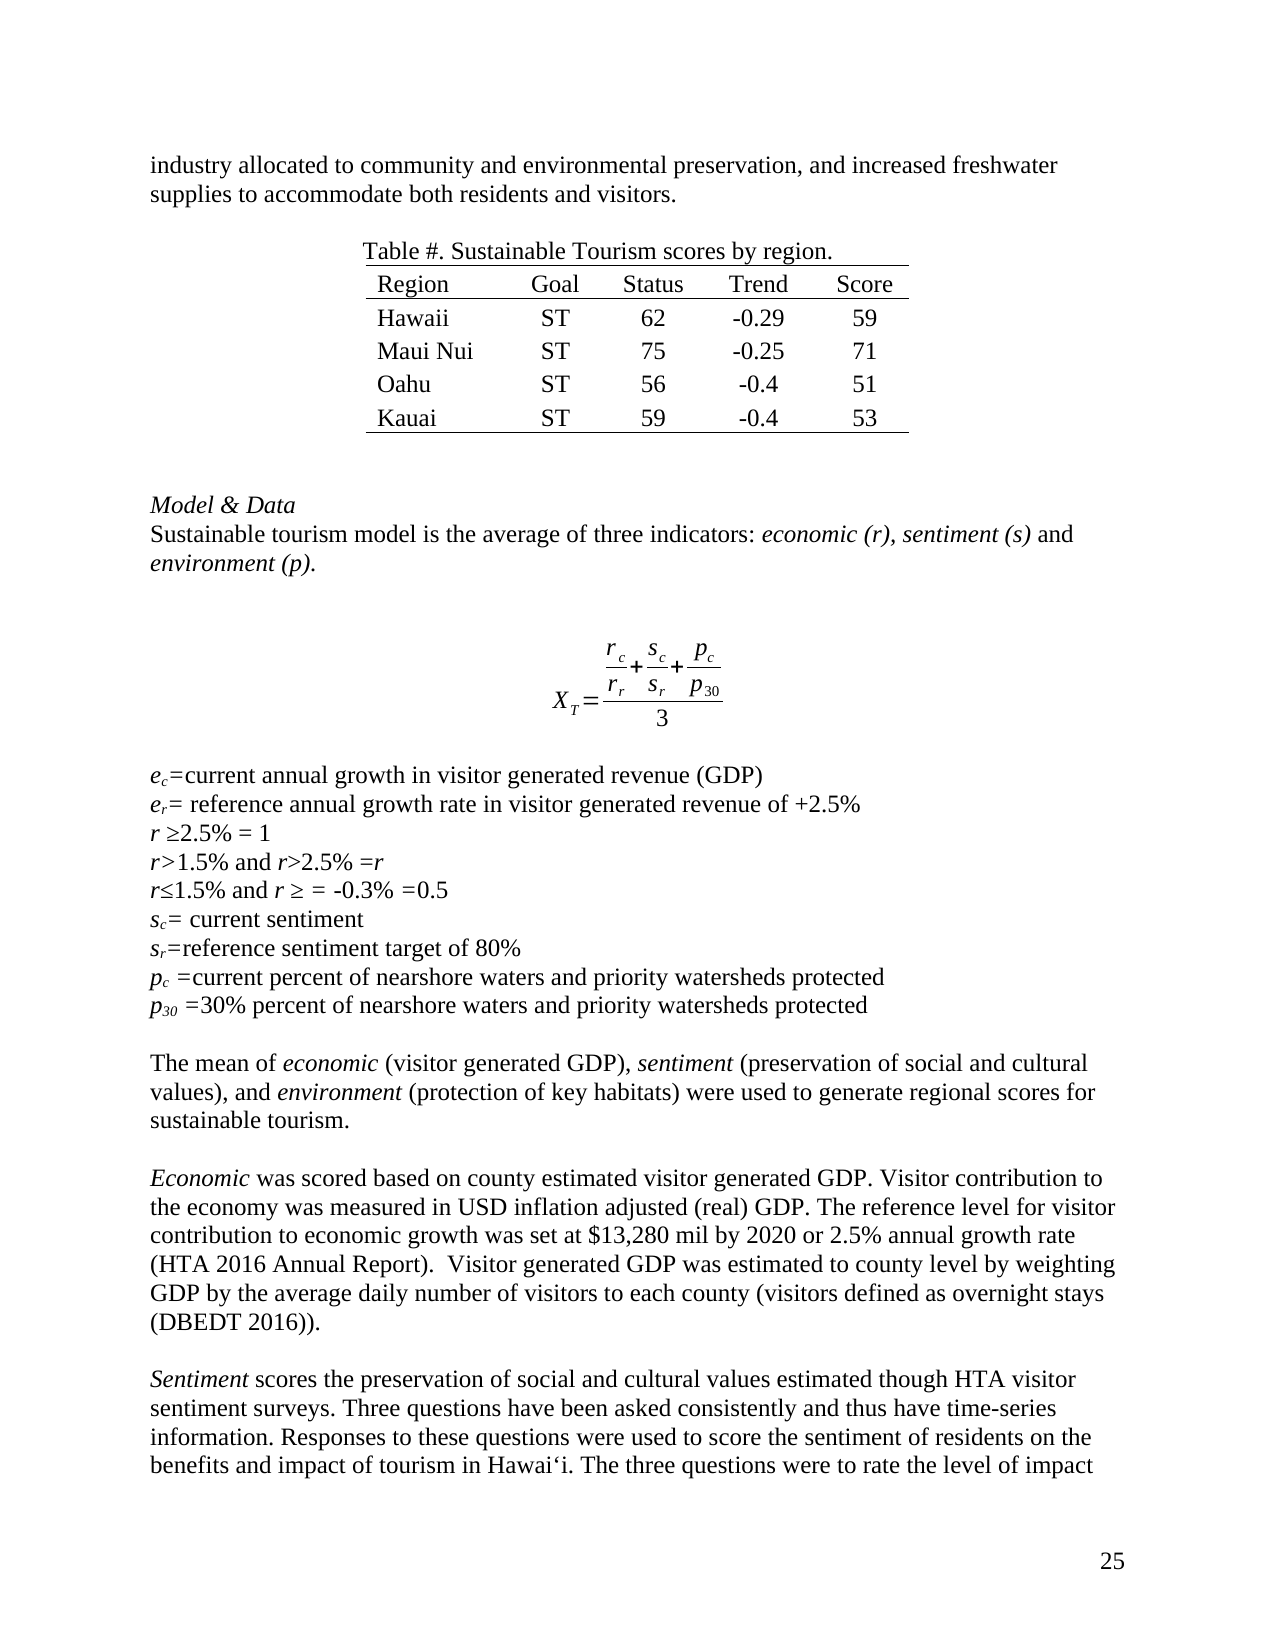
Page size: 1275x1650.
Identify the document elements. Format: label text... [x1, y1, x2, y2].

table_cell 62 [609, 299, 697, 332]
table_cell -0.25 [697, 332, 820, 365]
text r ≥2.5% = 1 [150, 818, 1125, 847]
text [150, 150, 1125, 207]
table_header Trend [697, 266, 820, 298]
table_cell 71 [820, 332, 909, 365]
table_header Goal [501, 266, 609, 298]
table_header Score [820, 266, 909, 298]
table_cell 75 [609, 332, 697, 365]
table_cell Oahu [366, 365, 501, 398]
text sc= current sentiment [150, 904, 1125, 933]
table_cell Maui Nui [366, 332, 501, 365]
table_cell ST [501, 365, 609, 398]
table_cell 56 [609, 365, 697, 398]
table_cell Hawaii [366, 299, 501, 332]
table_cell -0.4 [697, 398, 820, 432]
text Sustainable tourism model is the average of three indicators: economic (r), sentiment (s) and environment (p). [150, 519, 1125, 576]
text r>1.5% and r>2.5% =r [150, 847, 1125, 875]
text ec=current annual growth in visitor generated revenue (GDP) [150, 760, 1125, 789]
text The mean of economic (visitor generated GDP), sentiment (preservation of social and cultural values), and environment (protection of key habitats) were used to generate regional scores for sustainable tourism. [150, 1048, 1125, 1134]
table_cell 59 [609, 398, 697, 432]
table_cell -0.4 [697, 365, 820, 398]
table_header Region [366, 266, 501, 298]
table_cell -0.29 [697, 299, 820, 332]
table_cell ST [501, 398, 609, 432]
text er= reference annual growth rate in visitor generated revenue of +2.5% [150, 789, 1125, 818]
table_header Status [609, 266, 697, 298]
text p30 =30% percent of nearshore waters and priority watersheds protected [150, 990, 1125, 1019]
text Model & Data [150, 490, 1125, 519]
table_cell 53 [820, 398, 909, 432]
text Economic was scored based on county estimated visitor generated GDP. Visitor contribution to the economy was measured in USD inflation adjusted (real) GDP. The reference level for visitor contribution to economic growth was set at $13,280 mil by 2020 or 2.5% annual growth rate (HTA 2016 Annual Report). Visitor generated GDP was estimated to county level by weighting GDP by the average daily number of visitors to each county (visitors defined as overnight stays (DBEDT 2016)). [150, 1163, 1125, 1335]
table_cell 51 [820, 365, 909, 398]
table_cell Kauai [366, 398, 501, 432]
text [150, 1364, 1125, 1479]
text sr=reference sentiment target of 80% [150, 933, 1125, 962]
table_cell ST [501, 332, 609, 365]
table_cell 59 [820, 299, 909, 332]
text pc =current percent of nearshore waters and priority watersheds protected [150, 962, 1125, 990]
table_cell ST [501, 299, 609, 332]
text Table #. Sustainable Tourism scores by region. [356, 236, 1125, 265]
text r≤1.5% and r ≥ = -0.3% =0.5 [150, 875, 1125, 904]
